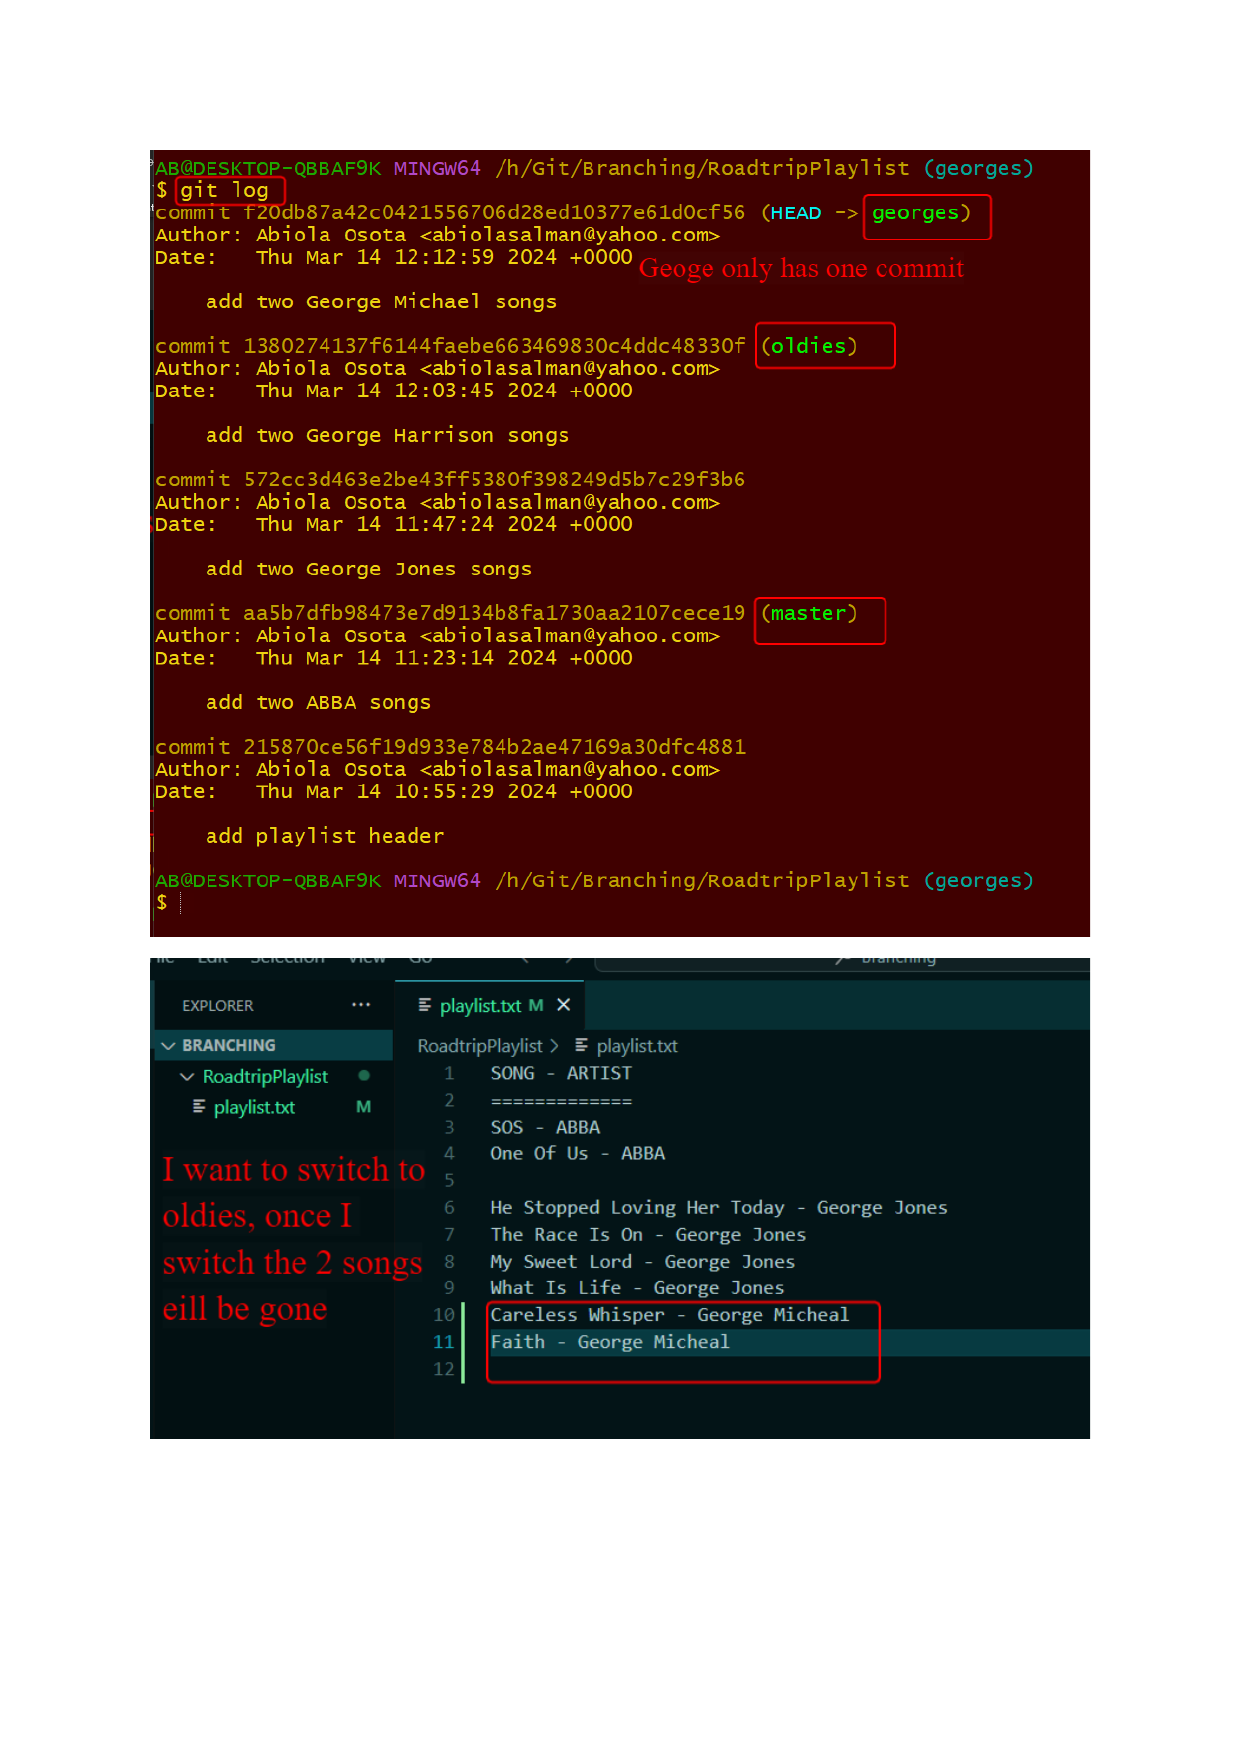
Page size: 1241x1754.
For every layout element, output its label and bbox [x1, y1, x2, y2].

picture [150, 150, 1091, 937]
picture [150, 958, 1091, 1439]
